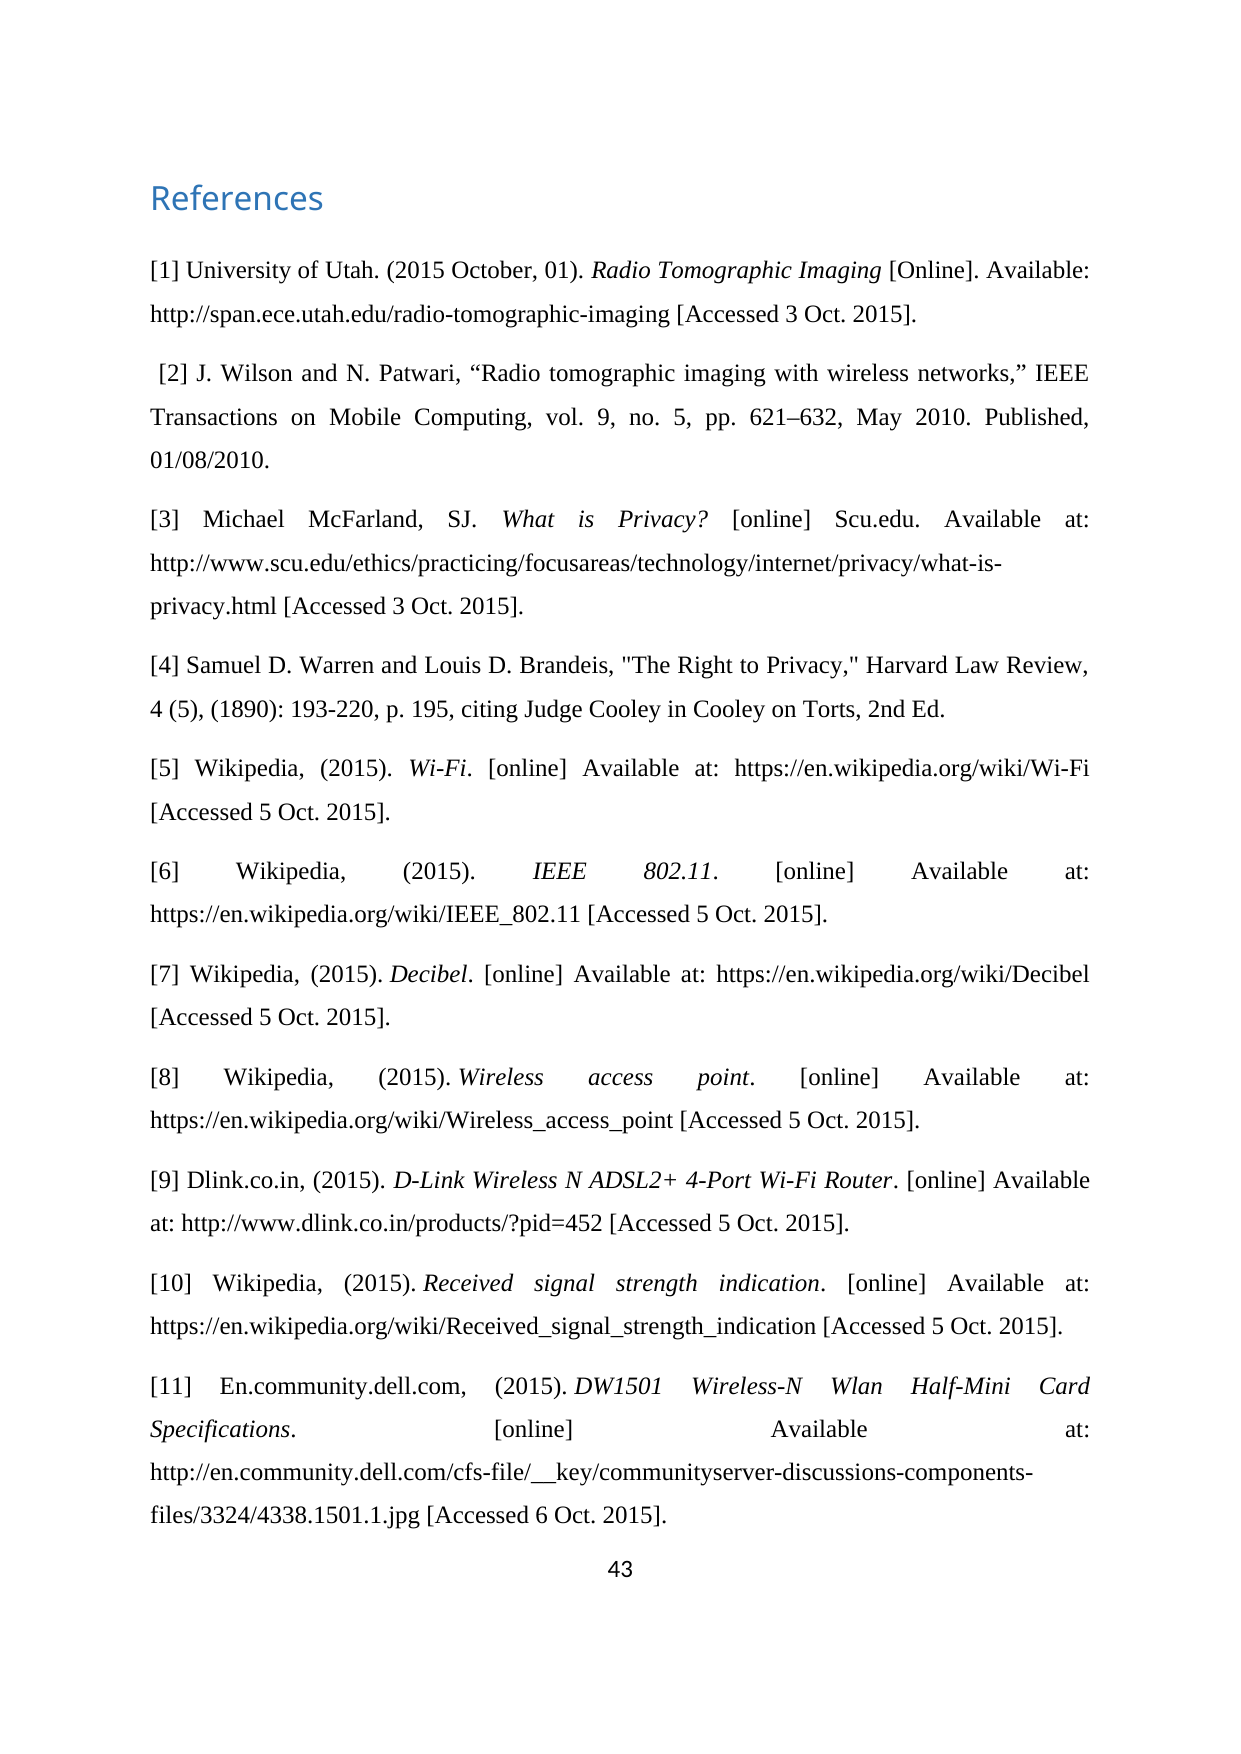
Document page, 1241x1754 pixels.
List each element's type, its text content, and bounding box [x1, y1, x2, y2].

text [8] Wikipedia, (2015). Wireless access point. [online] Available at: https://en.wikipedia.org/wiki/Wireless_access_point [Accessed 5 Oct. 2015]. [150, 1062, 1090, 1134]
text [10] Wikipedia, (2015). Received signal strength indication. [online] Available at: https://en.wikipedia.org/wiki/Received_signal_strength_indication [Accessed 5 Oct. 2015]. [150, 1268, 1090, 1340]
text [4] Samuel D. Warren and Louis D. Brandeis, "The Right to Privacy," Harvard Law Review, 4 (5), (1890): 193-220, p. 195, citing Judge Cooley in Cooley on Torts, 2nd Ed. [150, 651, 1090, 722]
text [7] Wikipedia, (2015). Decibel. [online] Available at: https://en.wikipedia.org/wiki/Decibel [Accessed 5 Oct. 2015]. [150, 959, 1090, 1031]
text [3] Michael McFarland, SJ. What is Privacy? [online] Scu.edu. Available at: http://www.scu.edu/ethics/practicing/focusareas/technology/internet/privacy/what-is-privacy.html [Accessed 3 Oct. 2015]. [150, 504, 1090, 619]
text [1] University of Utah. (2015 October, 01). Radio Tomographic Imaging [Online]. Available: http://span.ece.utah.edu/radio-tomographic-imaging [Accessed 3 Oct. 2015]. [150, 256, 1090, 327]
text [9] Dlink.co.in, (2015). D-Link Wireless N ADSL2+ 4-Port Wi-Fi Router. [online] Available at: http://www.dlink.co.in/products/?pid=452 [Accessed 5 Oct. 2015]. [150, 1165, 1090, 1237]
subtitle References [150, 175, 1090, 220]
text [6] Wikipedia, (2015). IEEE 802.11. [online] Available at: https://en.wikipedia.org/wiki/IEEE_802.11 [Accessed 5 Oct. 2015]. [150, 856, 1090, 928]
text [2] J. Wilson and N. Patwari, “Radio tomographic imaging with wireless networks,” IEEE Transactions on Mobile Computing, vol. 9, no. 5, pp. 621–632, May 2010. Published, 01/08/2010. [150, 358, 1090, 473]
text [5] Wikipedia, (2015). Wi-Fi. [online] Available at: https://en.wikipedia.org/wiki/Wi-Fi [Accessed 5 Oct. 2015]. [150, 753, 1090, 825]
text [11] En.community.dell.com, (2015). DW1501 Wireless-N Wlan Half-Mini Card Specifications. [online] Available at: http://en.community.dell.com/cfs-file/__key/communityserver-discussions-components-files/3324/4338.1501.1.jpg [Accessed 6 Oct. 2015]. [150, 1371, 1090, 1529]
